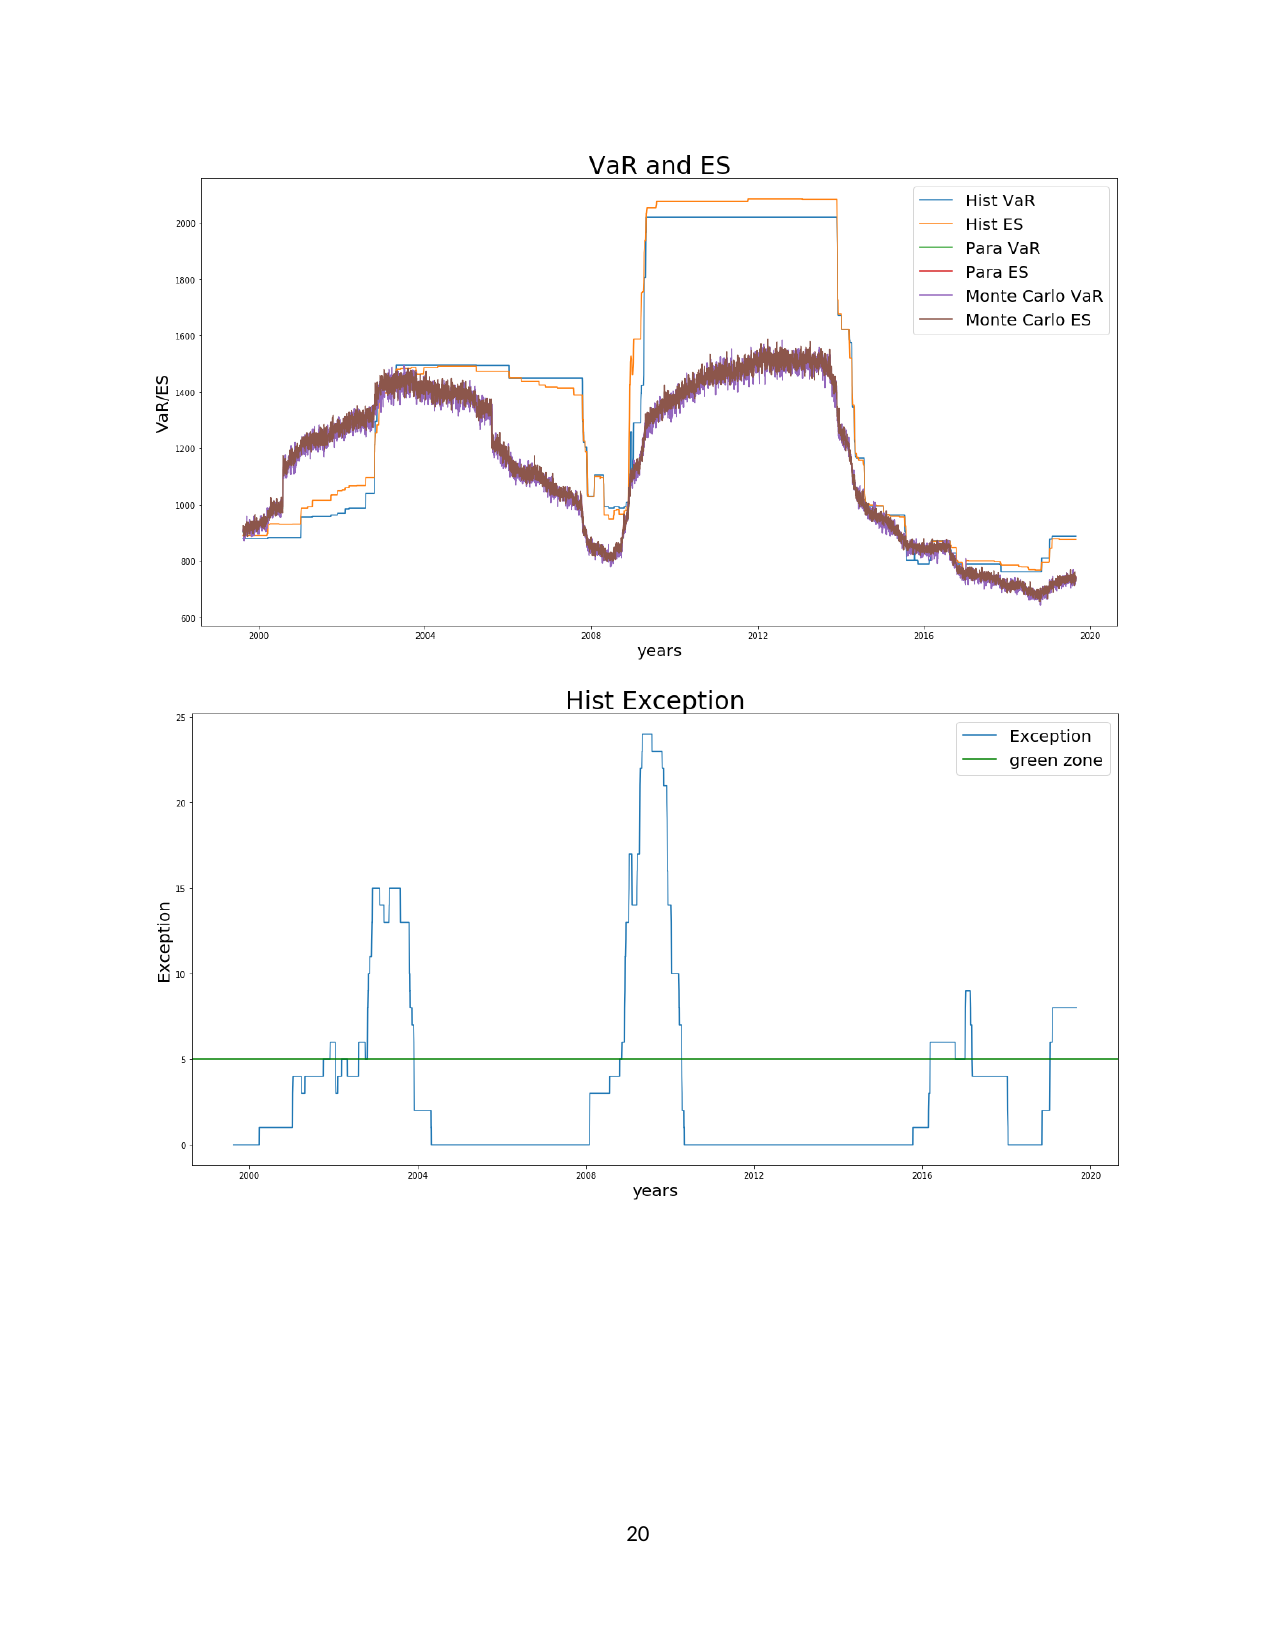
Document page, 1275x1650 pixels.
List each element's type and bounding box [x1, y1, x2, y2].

picture [150, 684, 1125, 1204]
picture [150, 150, 1125, 664]
